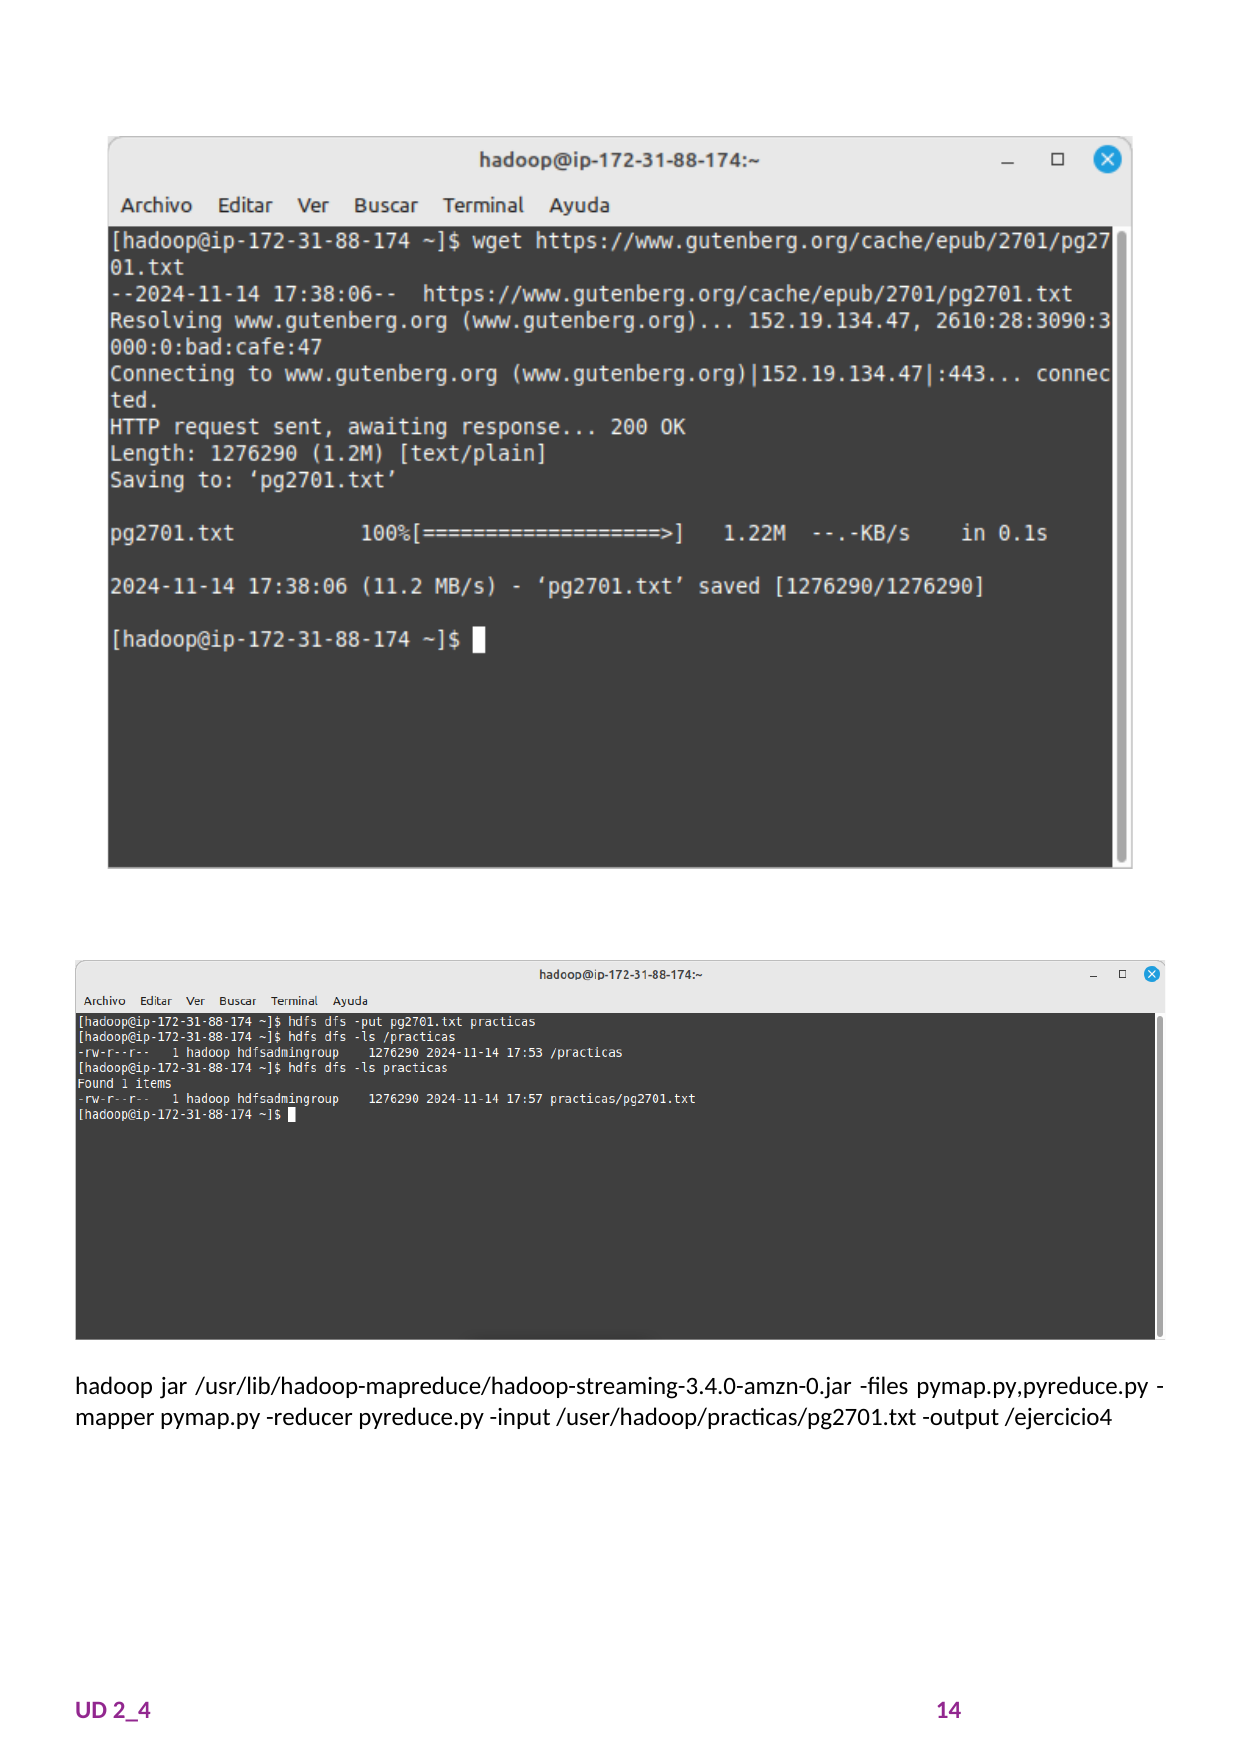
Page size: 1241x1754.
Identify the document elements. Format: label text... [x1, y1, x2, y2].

text hadoop jar /usr/lib/hadoop-mapreduce/hadoop-streaming-3.4.0-amzn-0.jar -files pymap.py,pyreduce.py -mapper pymap.py -reducer pyreduce.py -input /user/hadoop/practicas/pg2701.txt -output /ejercicio4 [75, 1370, 1165, 1431]
picture [75, 960, 1166, 1340]
picture [107, 136, 1133, 869]
